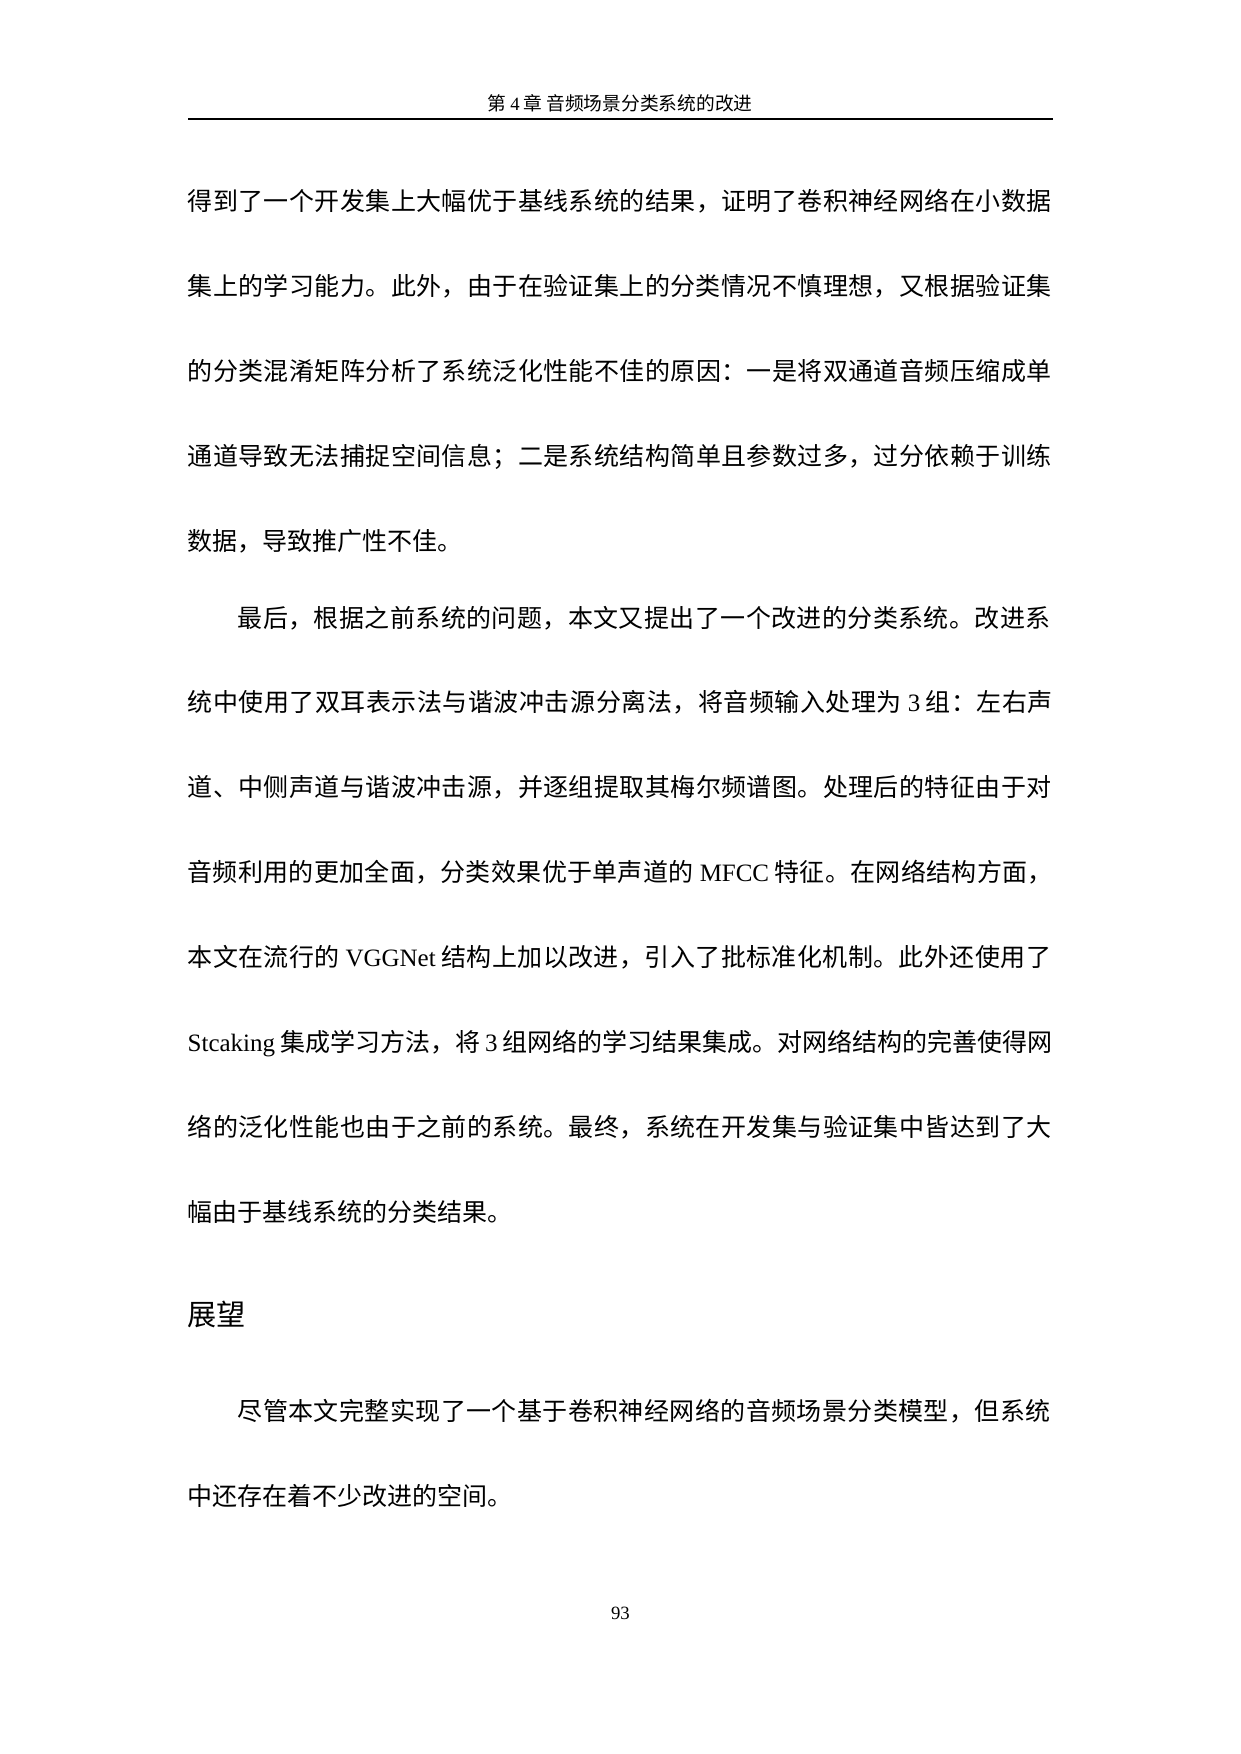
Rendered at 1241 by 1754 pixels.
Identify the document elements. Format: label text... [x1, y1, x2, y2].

subtitle 展望 [187, 1278, 1053, 1346]
text 最后，根据之前系统的问题，本文又提出了一个改进的分类系统。改进系统中使用了双耳表示法与谐波冲击源分离法，将音频输入处理为3组：左右声道、中侧声道与谐波冲击源，并逐组提取其梅尔频谱图。处理后的特征由于对音频利用的更加全面，分类效果优于单声道的MFCC特征。在网络结构方面，本文在流行的VGGNet结构上加以改进，引入了批标准化机制。此外还使用了Stcaking集成学习方法，将3组网络的学习结果集成。对网络结构的完善使得网络的泛化性能也由于之前的系统。最终，系统在开发集与验证集中皆达到了大幅由于基线系统的分类结果。 [187, 582, 1053, 1244]
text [187, 166, 1053, 573]
text 尽管本文完整实现了一个基于卷积神经网络的音频场景分类模型，但系统中还存在着不少改进的空间。 [187, 1376, 1053, 1528]
